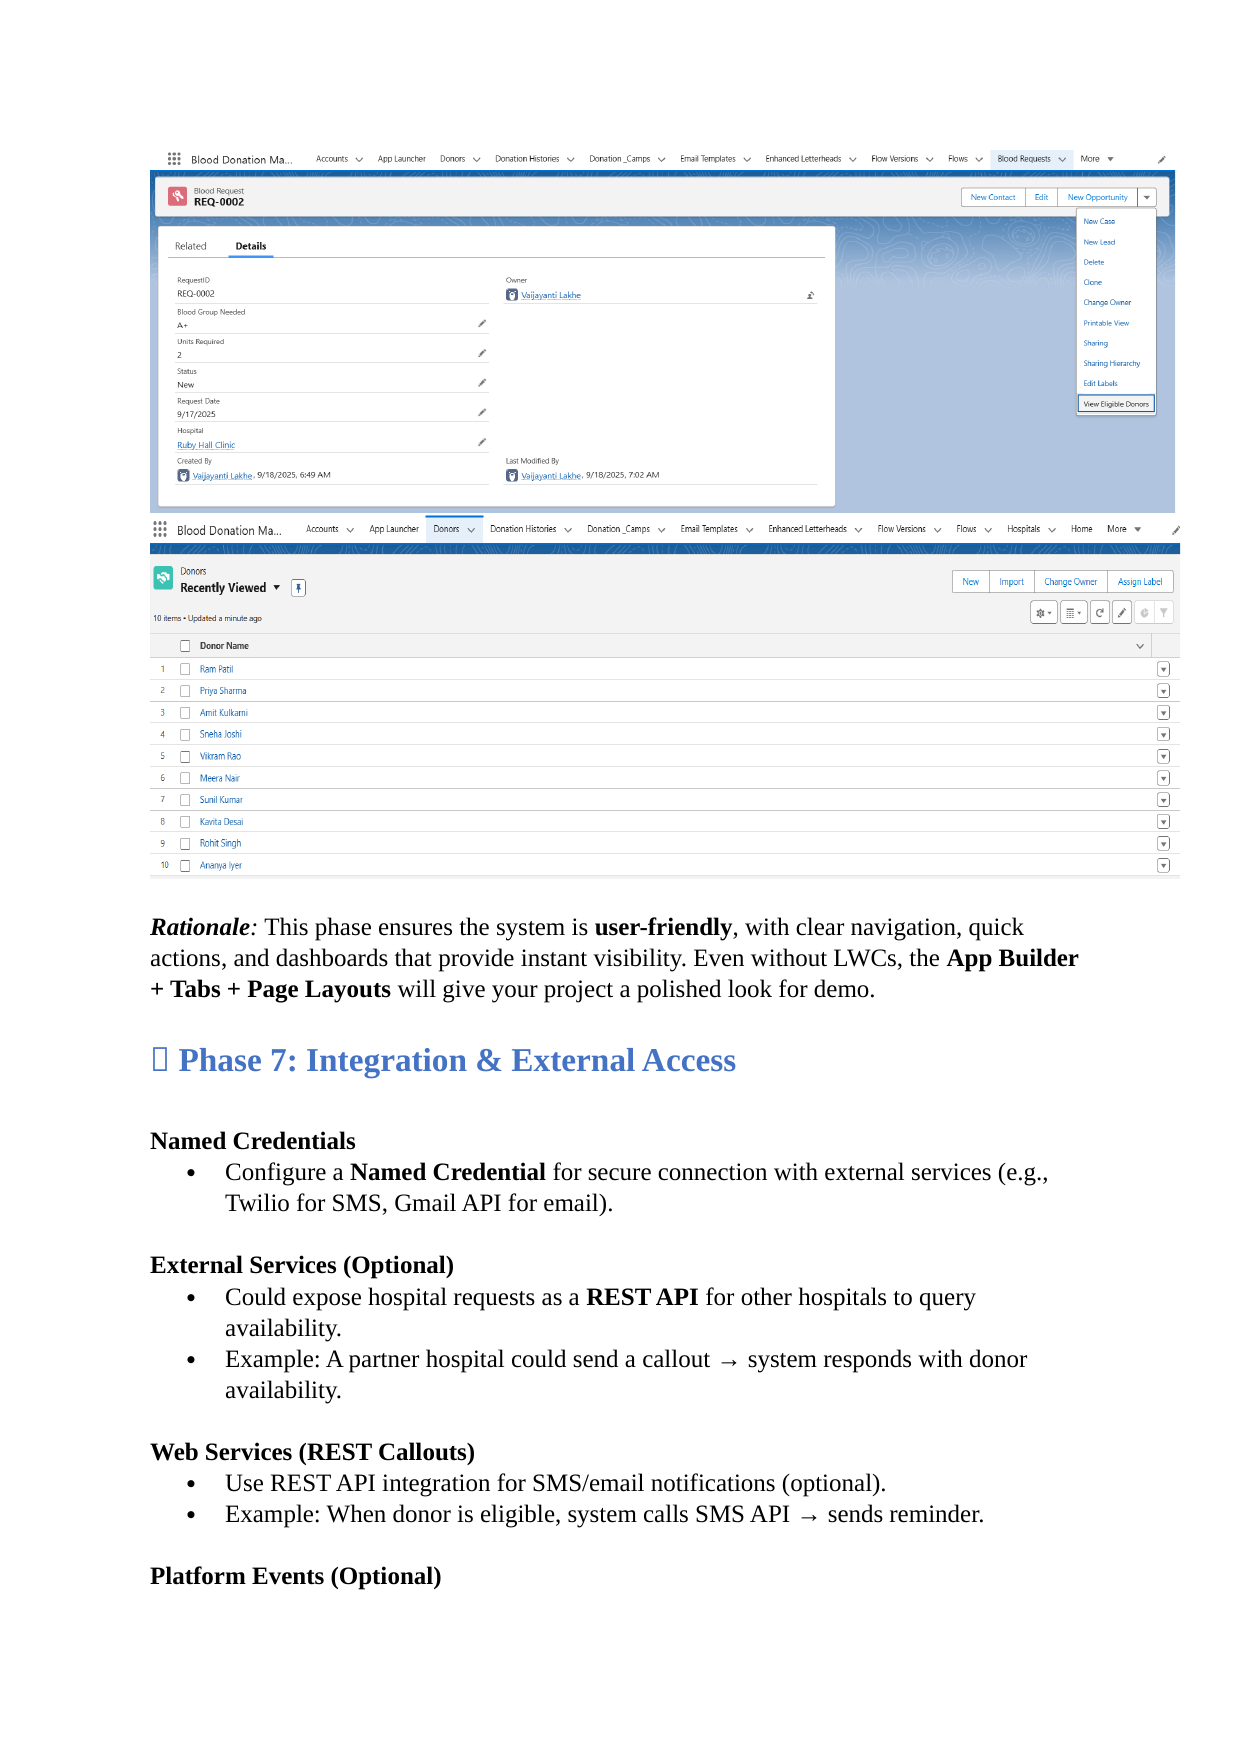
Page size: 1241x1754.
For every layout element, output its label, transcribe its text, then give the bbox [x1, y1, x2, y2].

text Web Services (REST Callouts) [150, 1437, 1090, 1466]
text Rationale: This phase ensures the system is user-friendly, with clear navigation, quick actions, and dashboards that provide instant visibility. Even without LWCs, the App Builder + Tabs + Page Layouts will give your project a polished look for demo. [150, 912, 1090, 1003]
list Example: When donor is eligible, system calls SMS API → sends reminder. [187, 1499, 1090, 1528]
list Could expose hospital requests as a REST API for other hospitals to query availability. [187, 1282, 1090, 1341]
list Configure a Named Credential for secure connection with external services (e.g., Twilio for SMS, Gmail API for email). [187, 1157, 1090, 1217]
text Named Credentials [150, 1126, 1090, 1155]
picture [150, 150, 1175, 513]
list Use REST API integration for SMS/email notifications (optional). [187, 1468, 1090, 1497]
picture [150, 514, 1180, 879]
list Example: A partner hospital could send a callout → system responds with donor availability. [187, 1344, 1090, 1403]
text Platform Events (Optional) [150, 1561, 1090, 1590]
text 🔹 Phase 7: Integration & External Access [150, 1036, 1090, 1082]
text External Services (Optional) [150, 1251, 1090, 1279]
